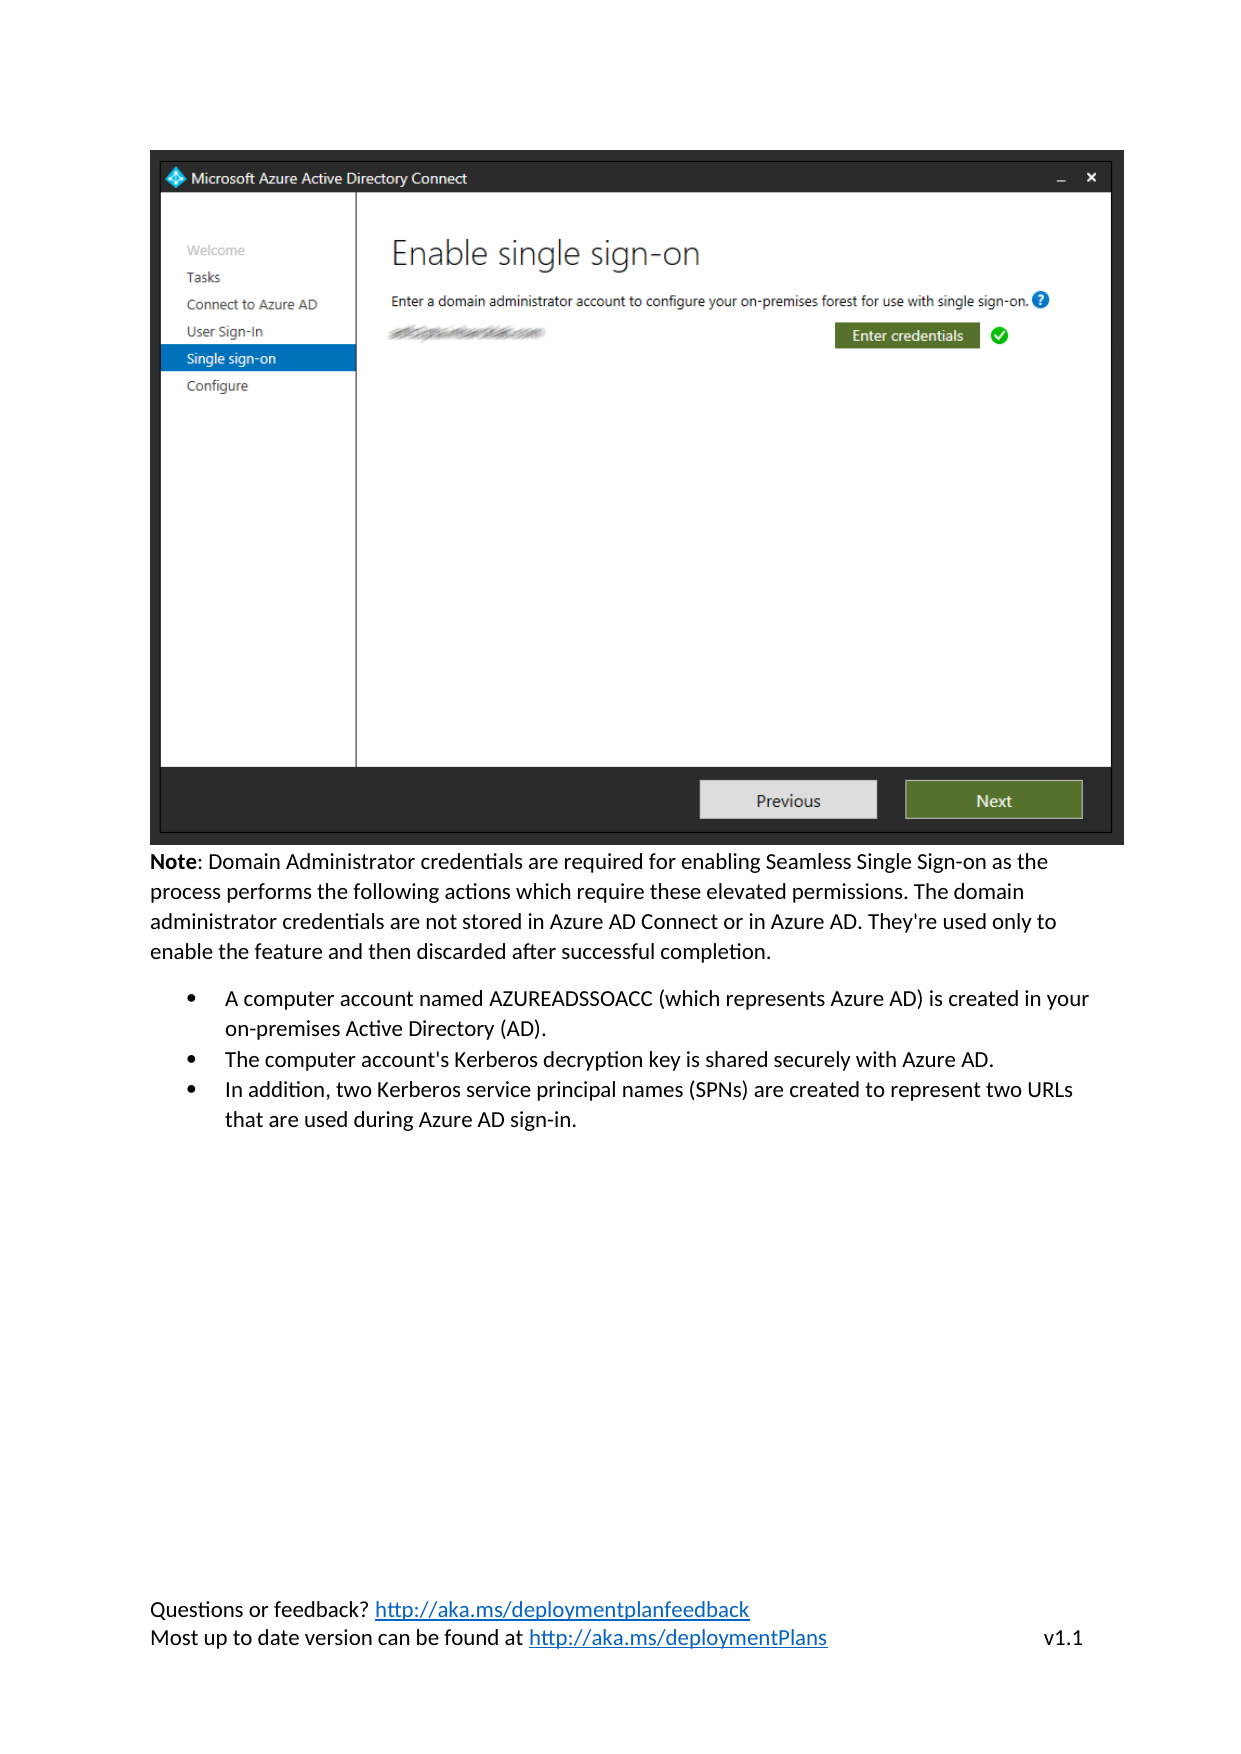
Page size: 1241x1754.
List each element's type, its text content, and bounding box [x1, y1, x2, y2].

list The computer account's Kerberos decryption key is shared securely with Azure AD. [187, 1045, 1090, 1073]
text Note: Domain Administrator credentials are required for enabling Seamless Single Sign-on as the process performs the following actions which require these elevated permissions. The domain administrator credentials are not stored in Azure AD Connect or in Azure AD. They're used only to enable the feature and then discarded after successful completion. [150, 845, 1090, 965]
list A computer account named AZUREADSSOACC (which represents Azure AD) is created in your on-premises Active Directory (AD). [187, 984, 1090, 1042]
list In addition, two Kerberos service principal names (SPNs) are created to represent two URLs that are used during Azure AD sign-in. [187, 1075, 1090, 1133]
picture [150, 150, 1124, 845]
